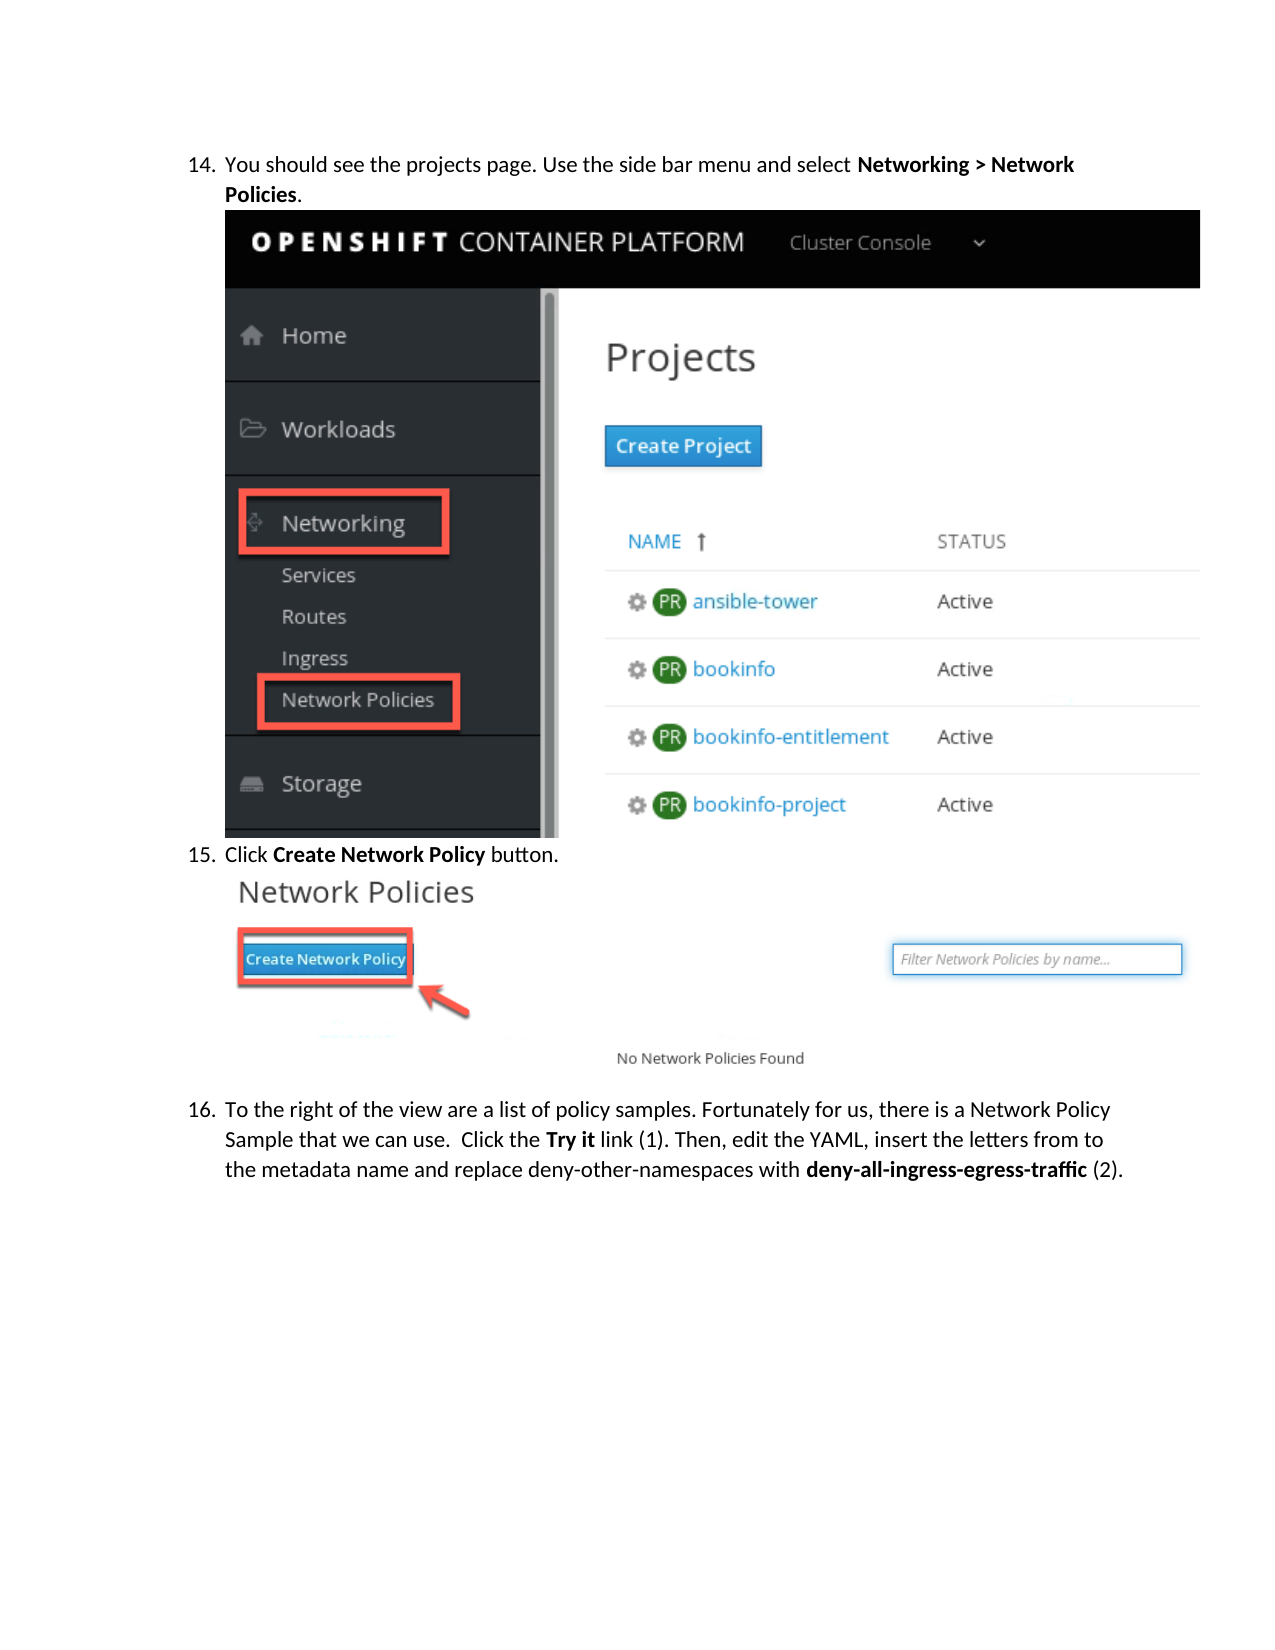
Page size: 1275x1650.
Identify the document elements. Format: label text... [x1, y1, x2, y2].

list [187, 1095, 1125, 1183]
picture [225, 210, 1200, 838]
picture [225, 870, 1200, 1093]
